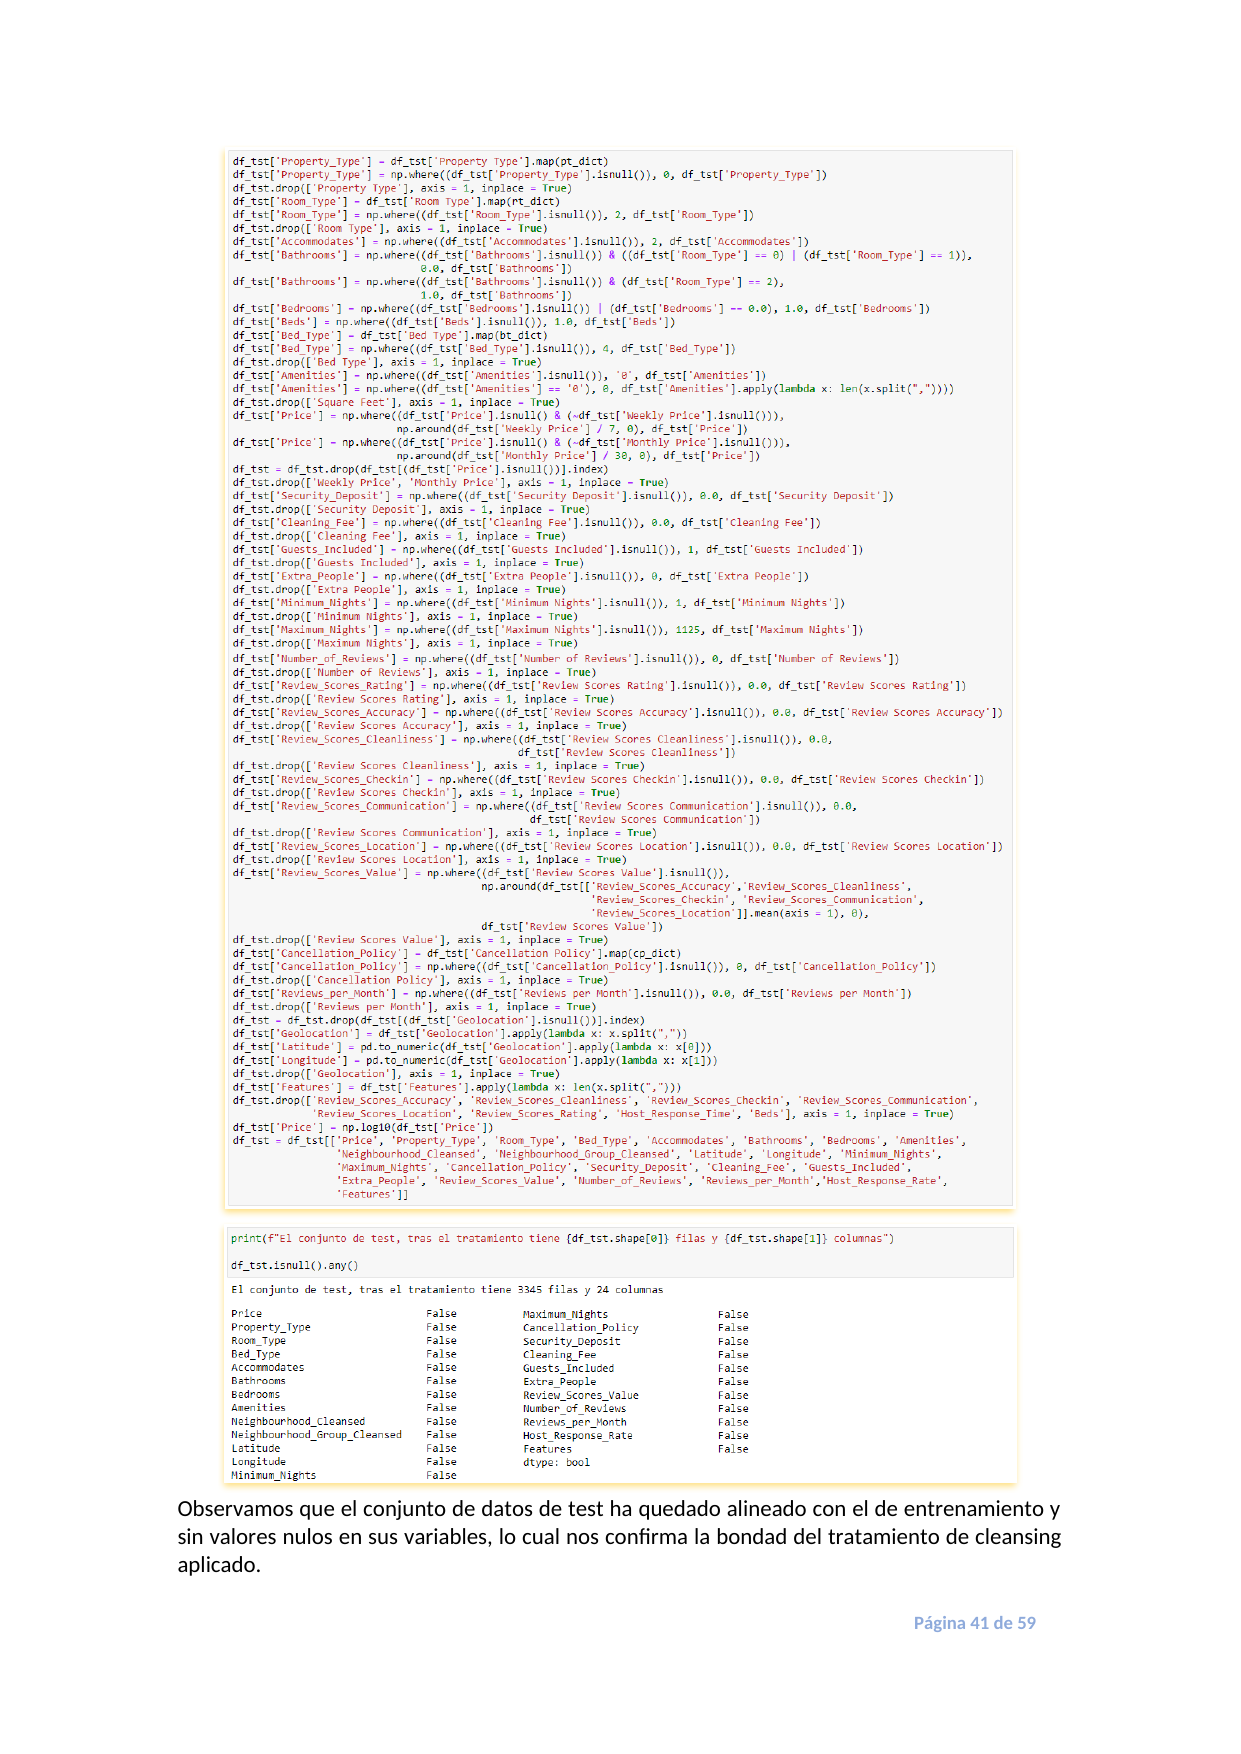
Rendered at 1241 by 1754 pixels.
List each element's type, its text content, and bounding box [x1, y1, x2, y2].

picture [225, 147, 1016, 1209]
picture [224, 1224, 1017, 1483]
